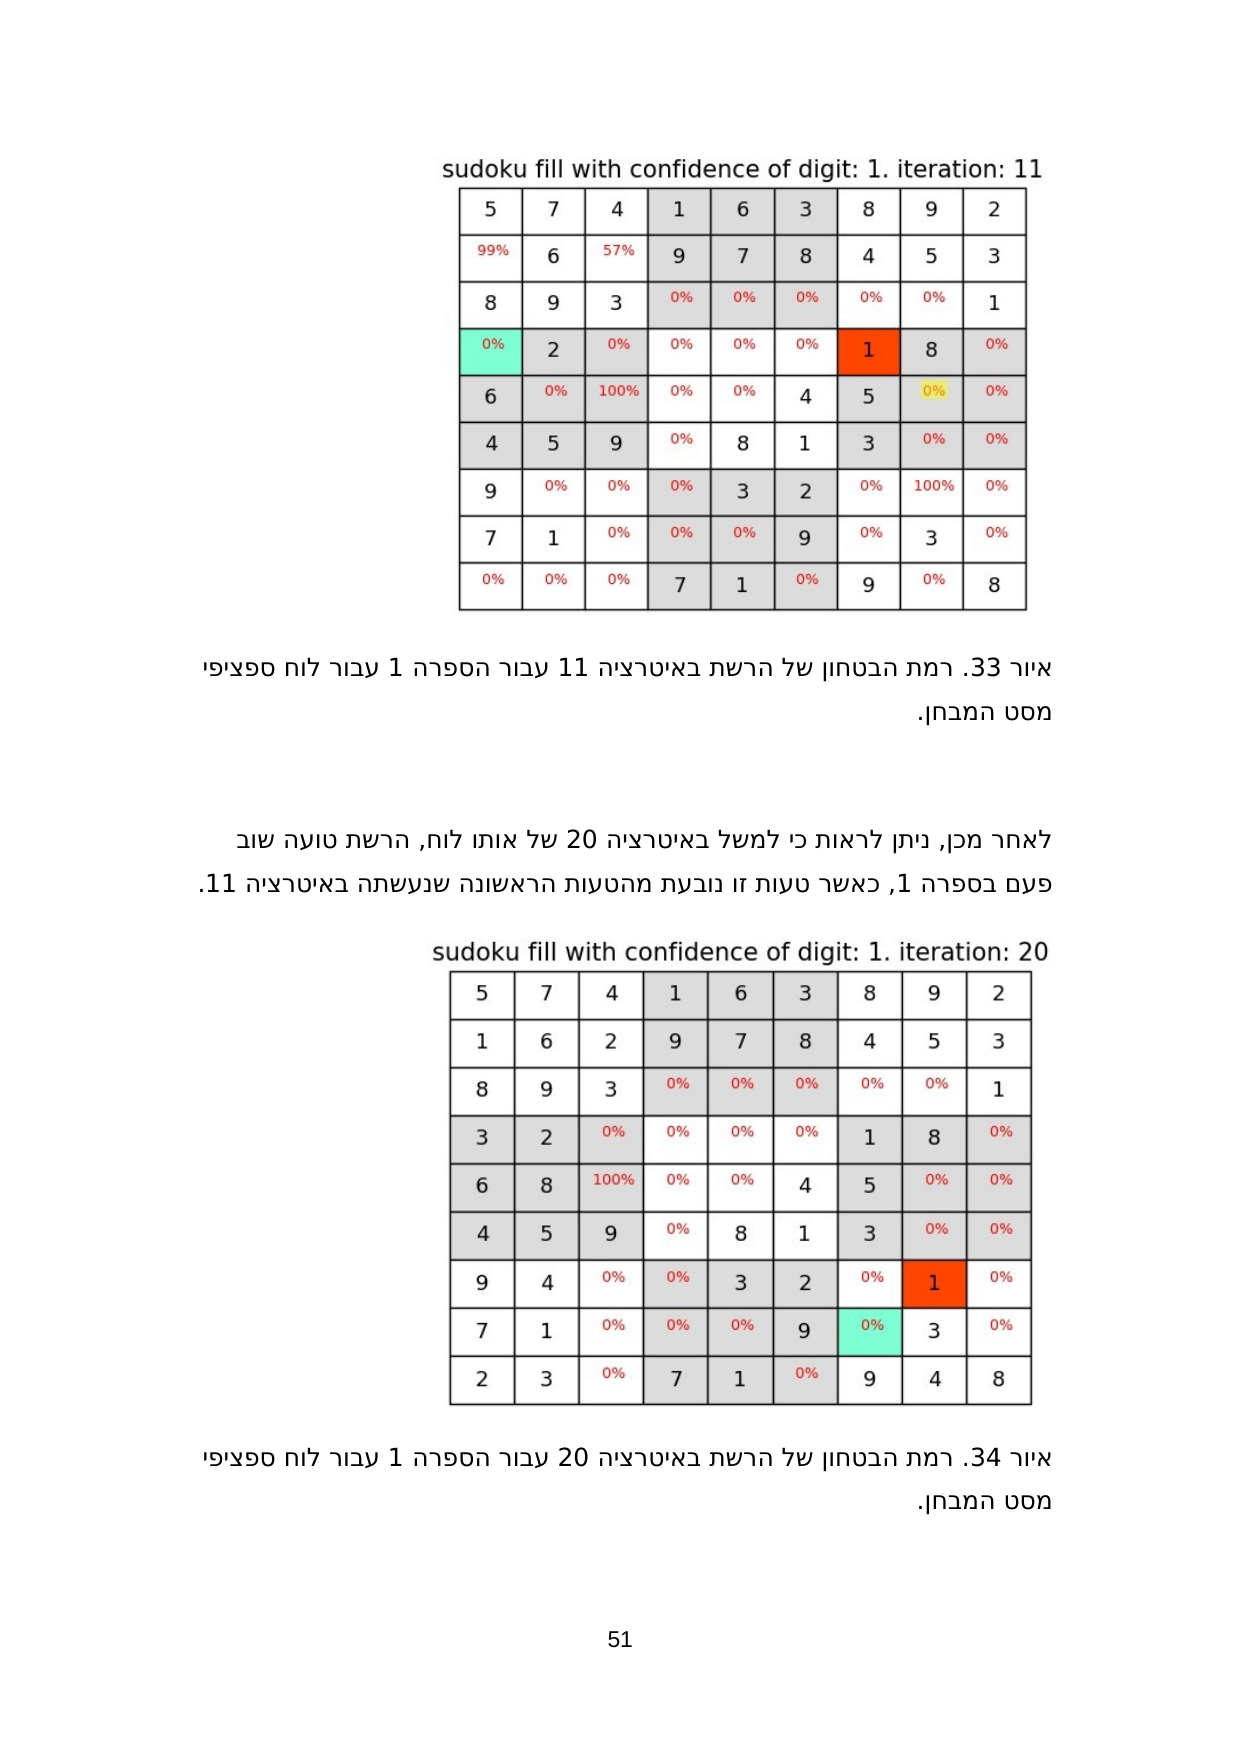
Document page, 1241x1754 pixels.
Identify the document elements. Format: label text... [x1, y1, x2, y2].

picture [417, 929, 1053, 1418]
text איור 33. רמת הבטחון של הרשת באיטרציה 11 עבור הספרה 1 עבור לוח ספציפי מסט המבחן. [187, 653, 1053, 726]
text לאחר מכן, ניתן לראות כי למשל באיטרציה 20 של אותו לוח, הרשת טועה שוב פעם בספרה 1, כאשר טעות זו נובעת מהטעות הראשונה שנעשתה באיטרציה 11. [187, 825, 1053, 898]
text איור 34. רמת הבטחון של הרשת באיטרציה 20 עבור הספרה 1 עבור לוח ספציפי מסט המבחן. [187, 1443, 1053, 1516]
picture [427, 150, 1053, 623]
